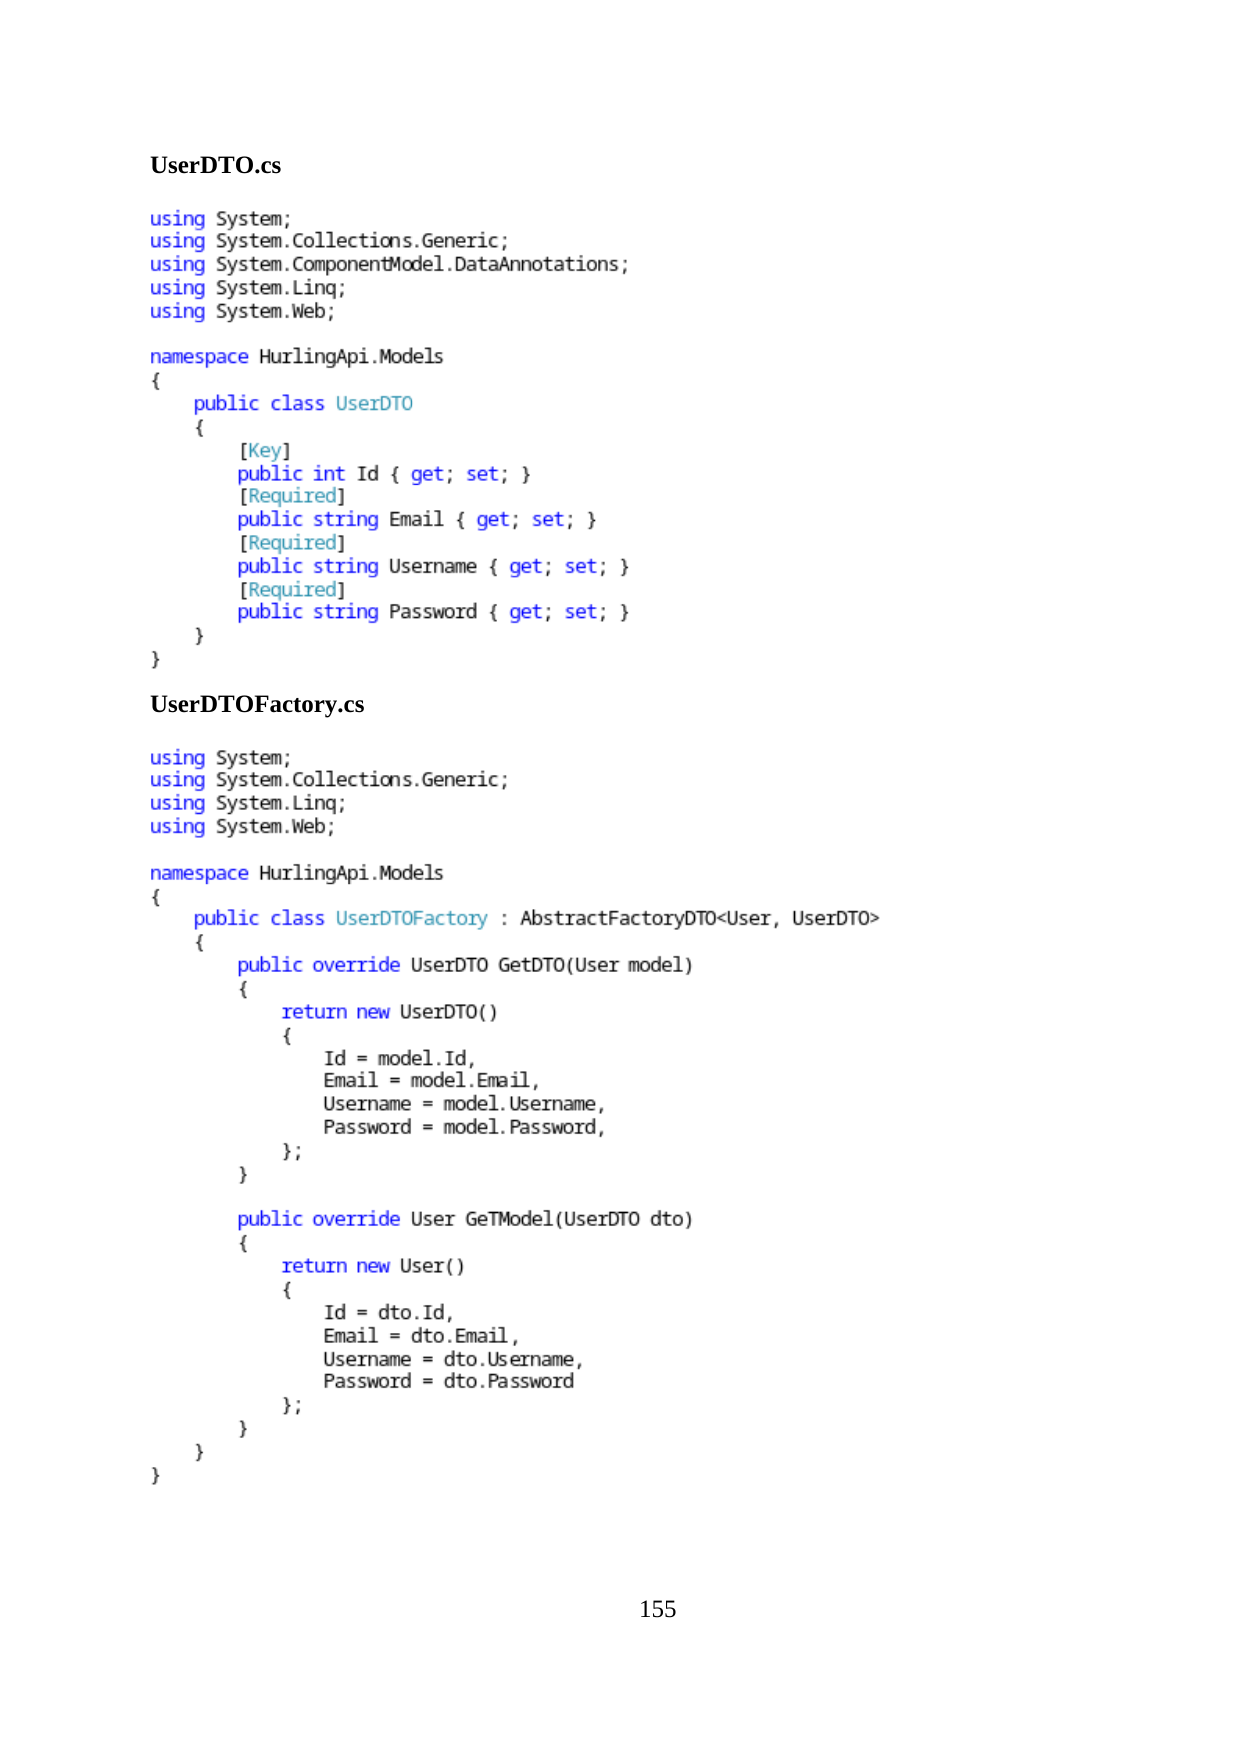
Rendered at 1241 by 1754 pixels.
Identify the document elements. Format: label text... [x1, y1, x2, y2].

subtitle UserDTO.cs [150, 150, 1090, 179]
subtitle UserDTOFactory.cs [150, 689, 1090, 717]
